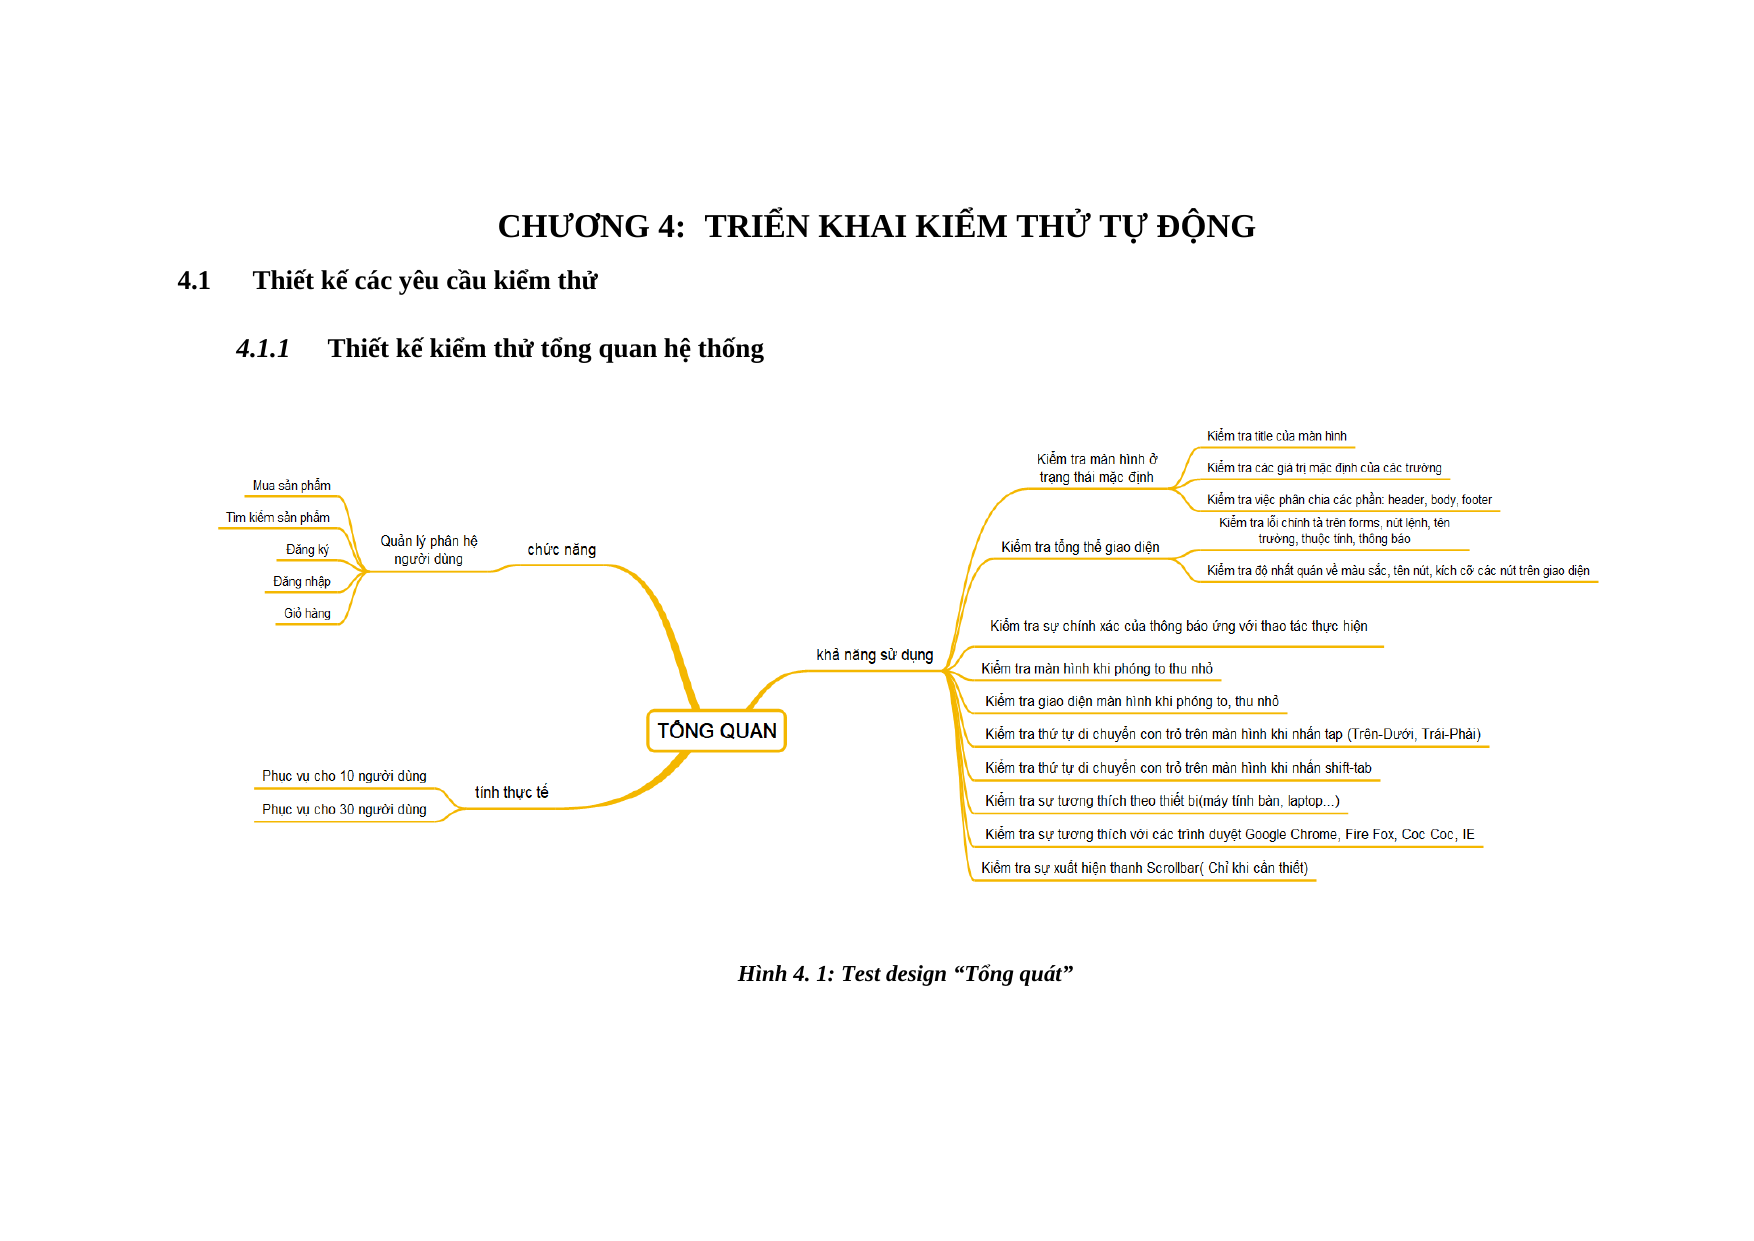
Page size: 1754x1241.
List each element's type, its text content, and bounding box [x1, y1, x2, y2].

text Thiết kế các yêu cầu kiểm thử [177, 264, 1577, 295]
picture [177, 378, 1637, 923]
subtitle TRIỂN KHAI KIỂM THỬ TỰ ĐỘNG [177, 207, 1577, 245]
text Thiết kế kiểm thử tổng quan hệ thống [177, 332, 1577, 363]
